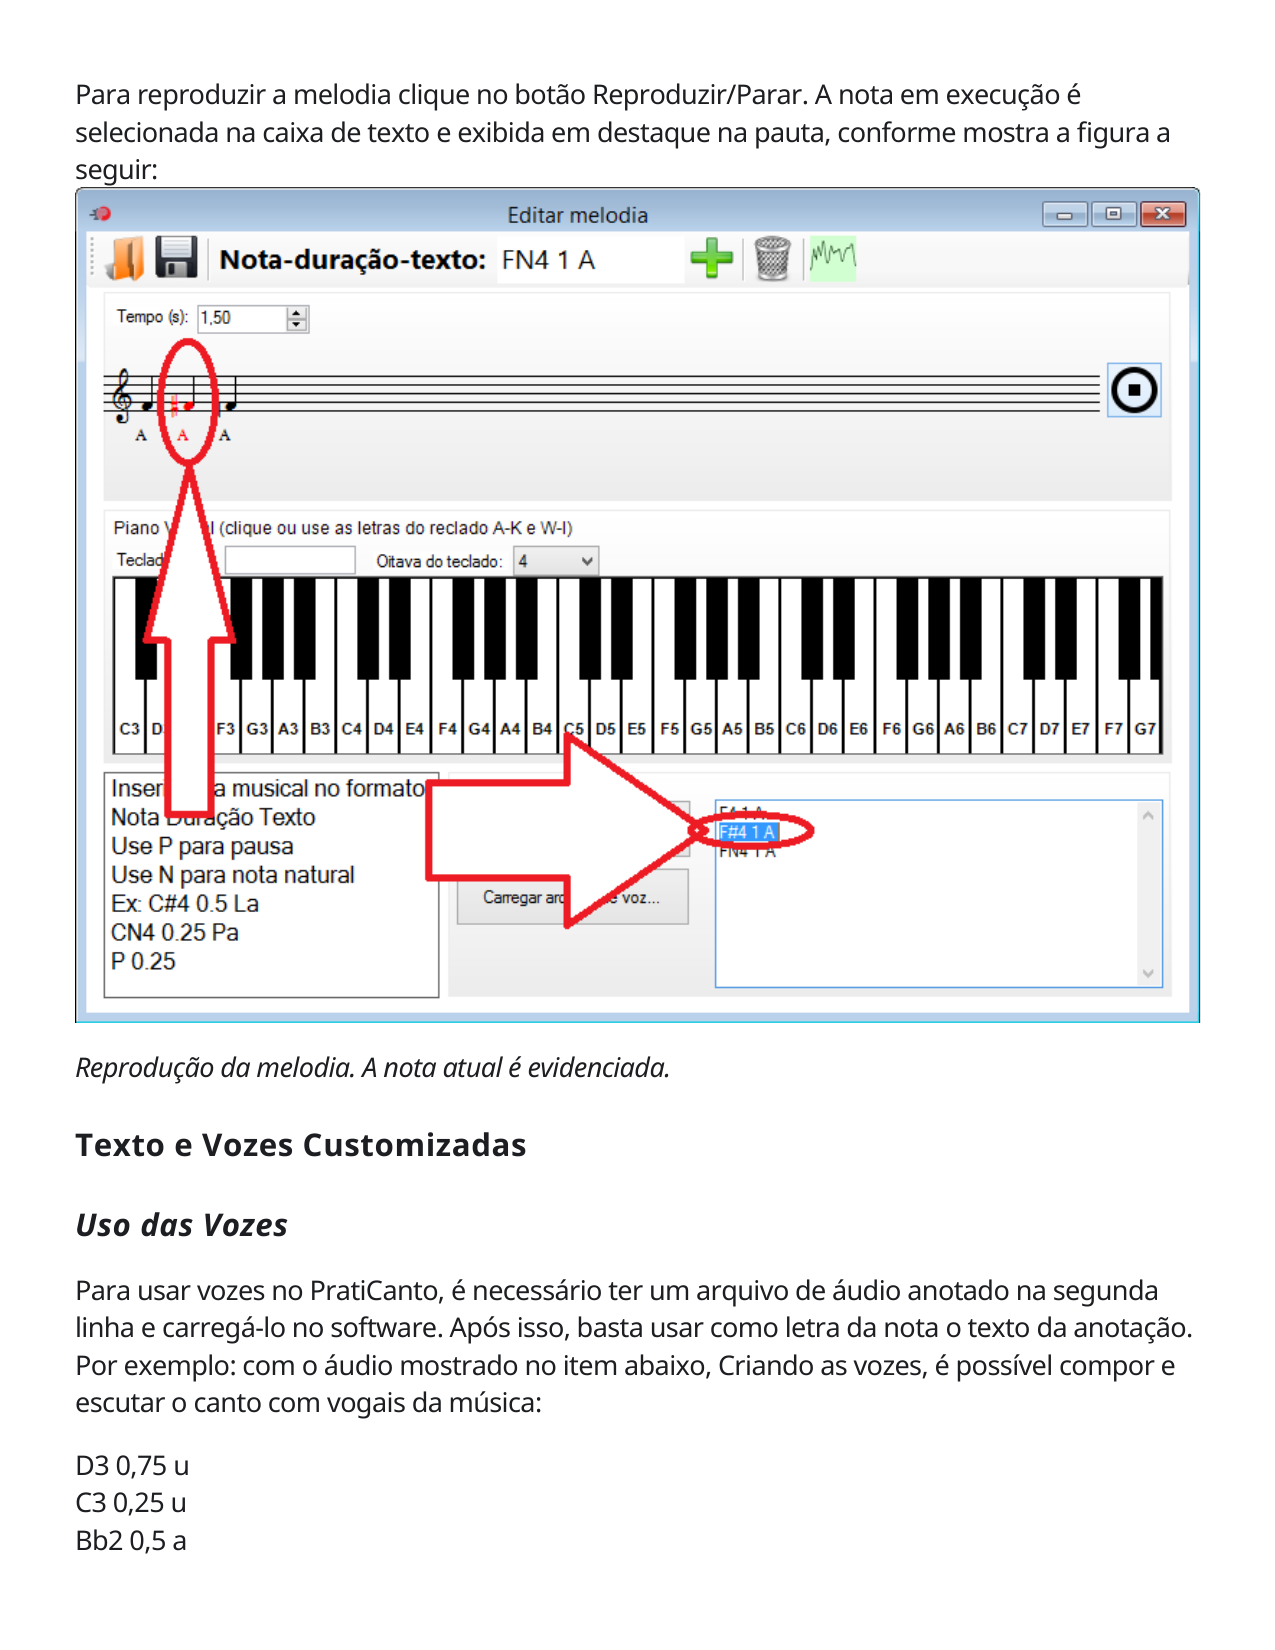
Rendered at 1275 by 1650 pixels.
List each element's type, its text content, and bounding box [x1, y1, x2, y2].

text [75, 1445, 1200, 1558]
text Texto e Vozes Customizadas [75, 1123, 1200, 1165]
text Para usar vozes no PratiCanto, é necessário ter um arquivo de áudio anotado na segunda linha e carregá-lo no software. Após isso, basta usar como letra da nota o texto da anotação. Por exemplo: com o áudio mostrado no item abaixo, Criando as vozes, é possível compor e escutar o canto com vogais da música: [75, 1270, 1200, 1420]
text Reprodução da melodia. A nota atual é evidenciada. [75, 1048, 1200, 1085]
text Uso das Vozes [75, 1203, 1200, 1245]
picture [75, 187, 1200, 1023]
text Para reproduzir a melodia clique no botão Reproduzir/Parar. A nota em execução é selecionada na caixa de texto e exibida em destaque na pauta, conforme mostra a figura a seguir: [75, 75, 1200, 187]
